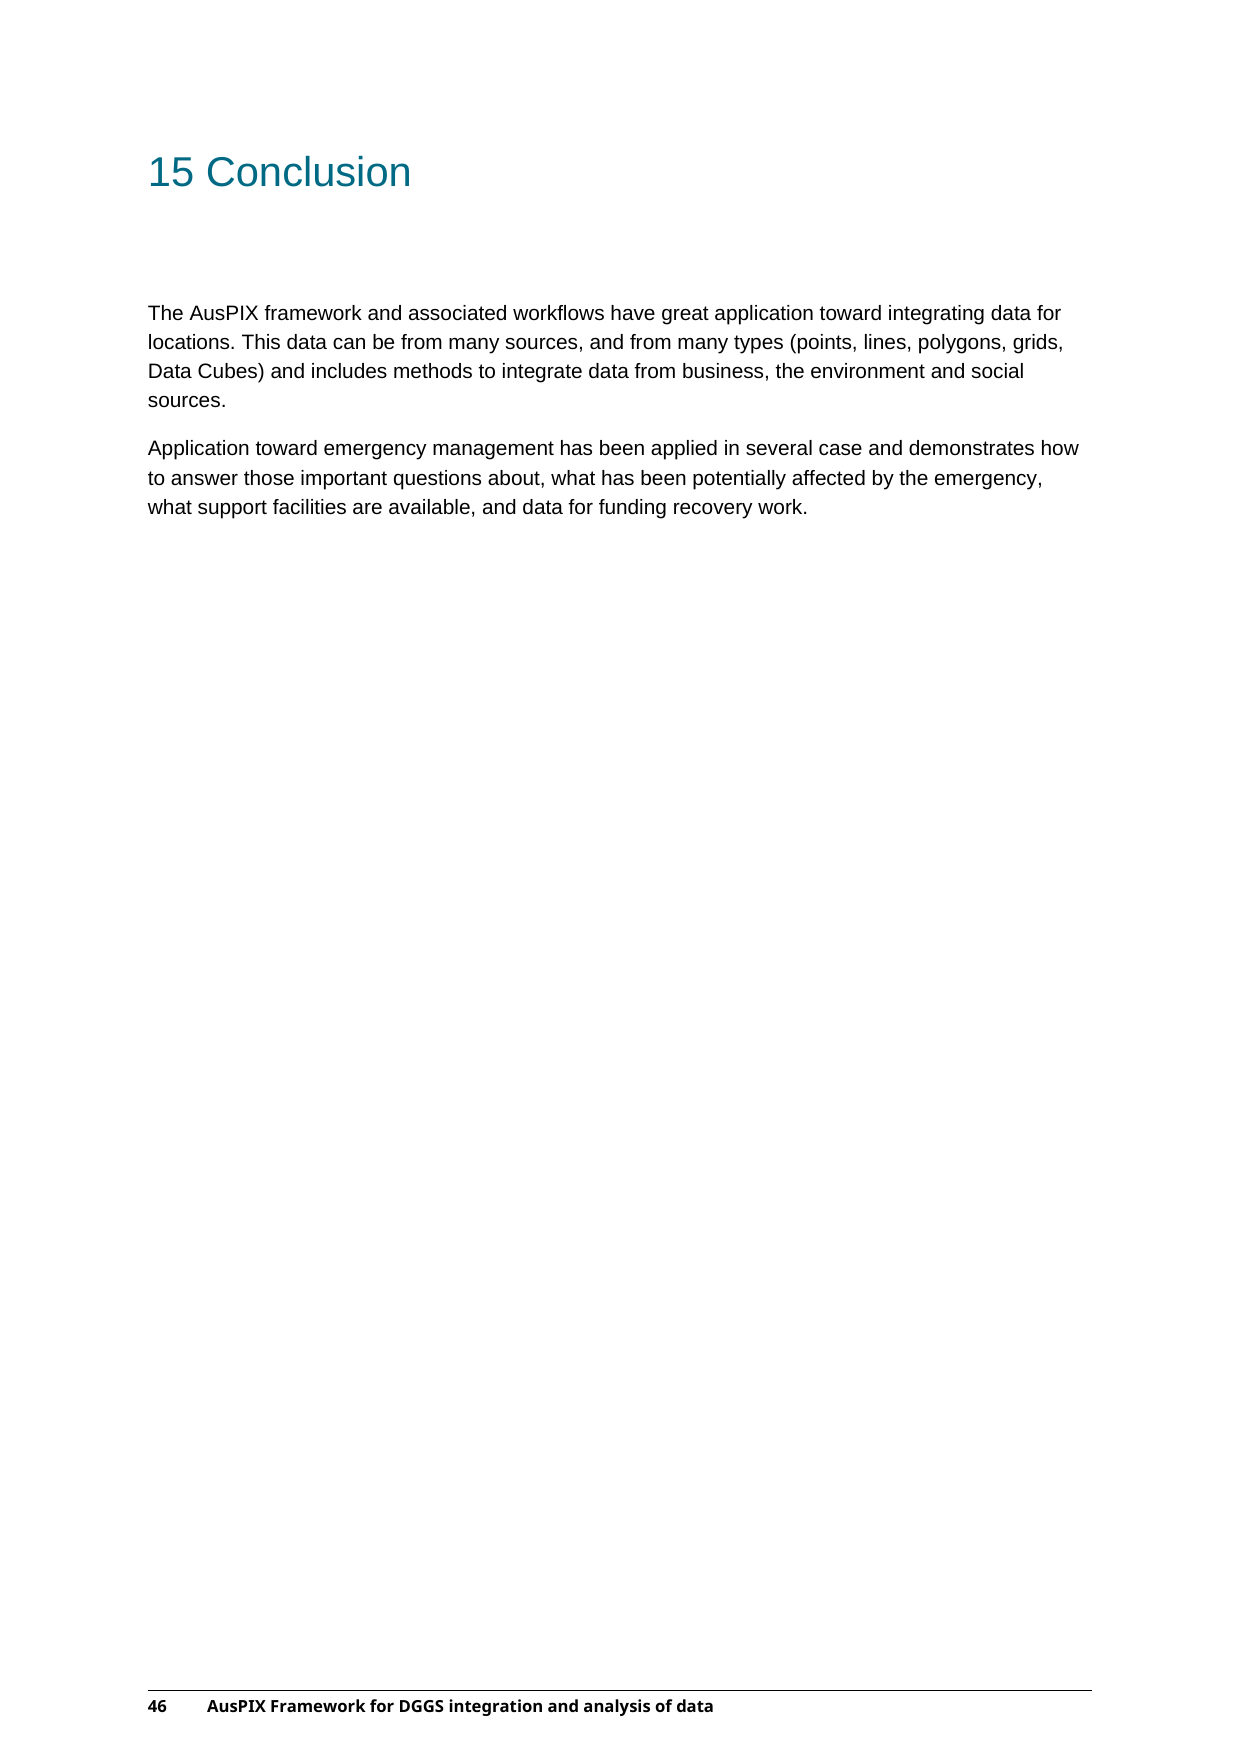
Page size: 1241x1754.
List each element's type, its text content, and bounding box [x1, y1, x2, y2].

text Application toward emergency management has been applied in several case and demonstrates how to answer those important questions about, what has been potentially affected by the emergency, what support facilities are available, and data for funding recovery work. [148, 431, 1092, 518]
text The AusPIX framework and associated workflows have great application toward integrating data for locations. This data can be from many sources, and from many types (points, lines, polygons, grids, Data Cubes) and includes methods to integrate data from business, the environment and social sources. [148, 296, 1092, 412]
subtitle Conclusion [148, 148, 1092, 196]
